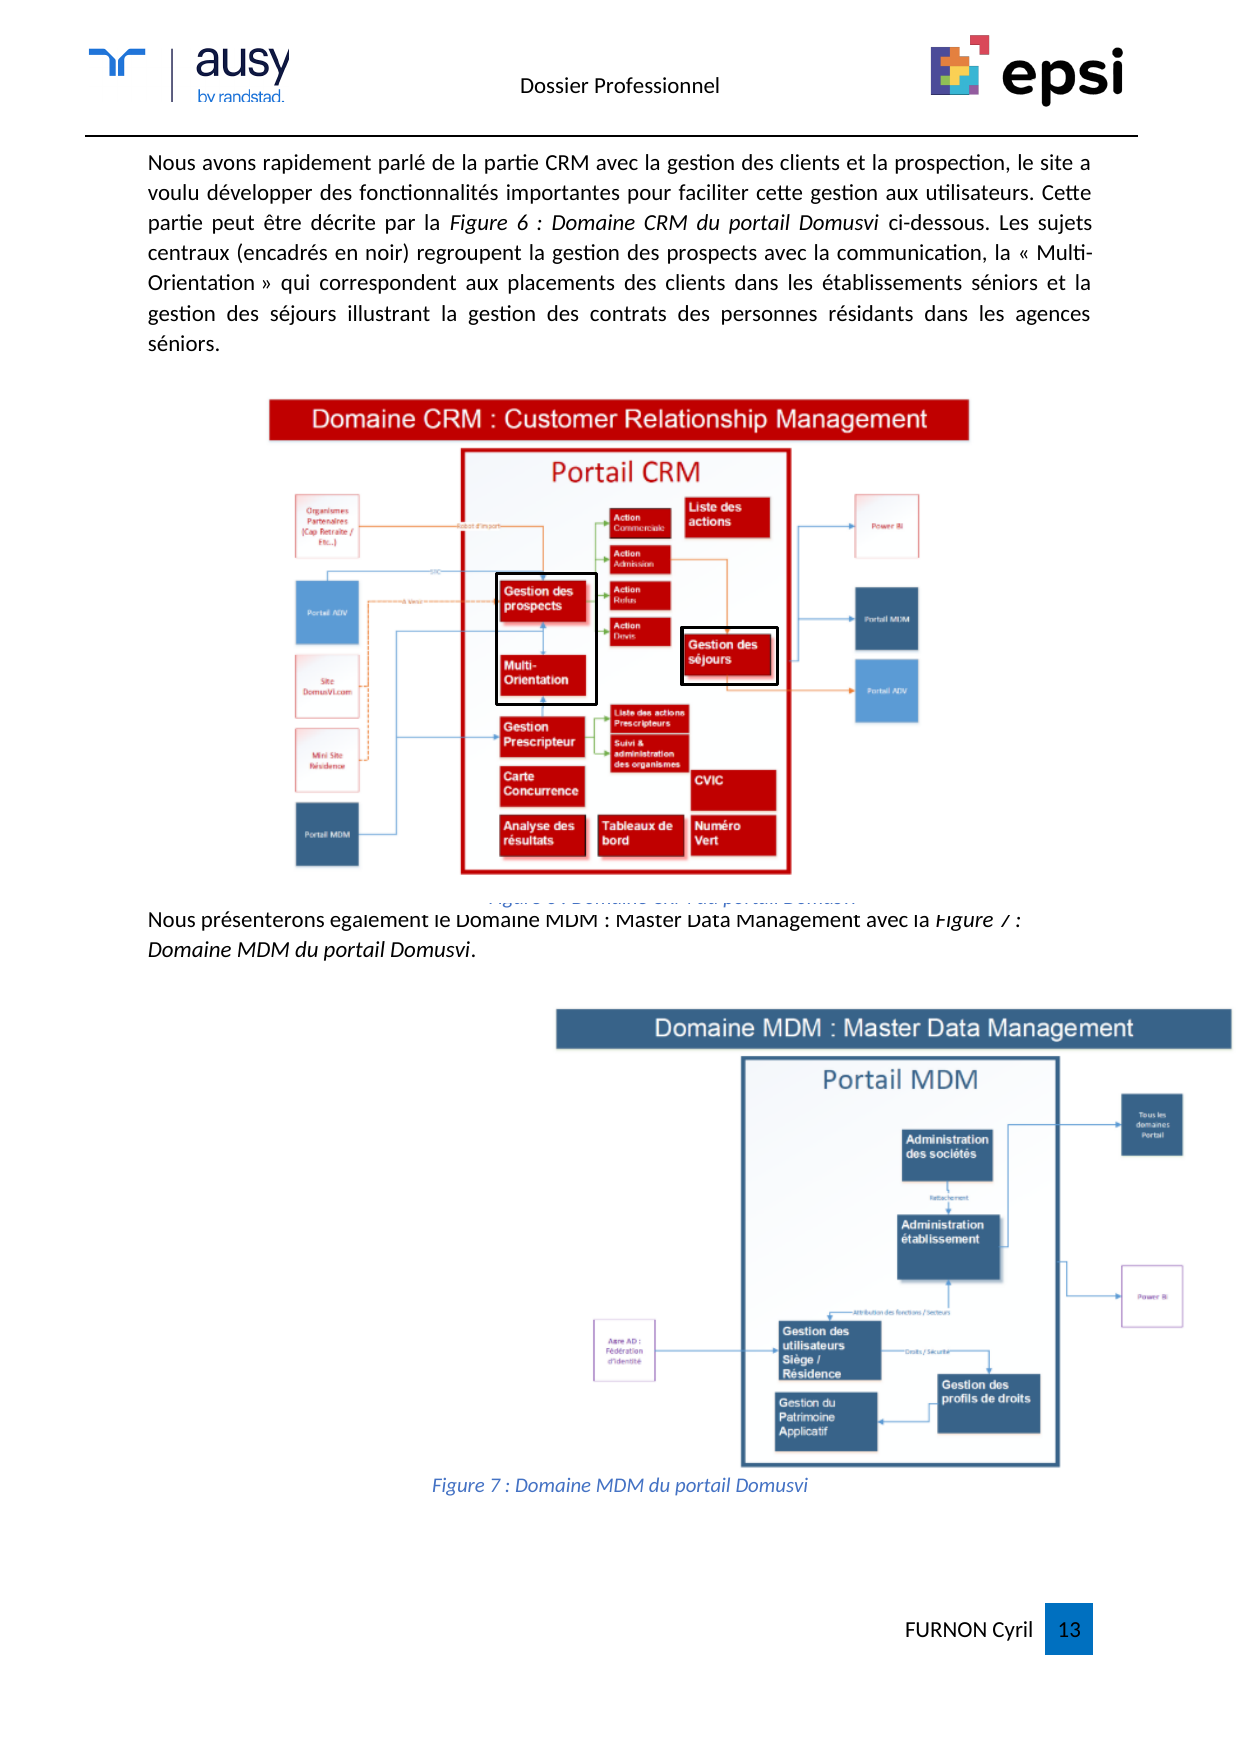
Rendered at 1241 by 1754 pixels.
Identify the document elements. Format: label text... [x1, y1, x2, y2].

text Nous avons rapidement parlé de la partie CRM avec la gestion des clients et la prospection, le site a voulu développer des fonctionnalités importantes pour faciliter cette gestion aux utilisateurs. Cette partie peut être décrite par la Figure 6 : Domaine CRM du portail Domusvi ci-dessous. Les sujets centraux (encadrés en noir) regroupent la gestion des prospects avec la communication, la « Multi-Orientation » qui correspondent aux placements des clients dans les établissements séniors et la gestion des séjours illustrant la gestion des contrats des personnes résidants dans les agences séniors. [148, 148, 1093, 357]
picture [258, 388, 982, 903]
picture [536, 1001, 1240, 1476]
picture [88, 48, 289, 102]
